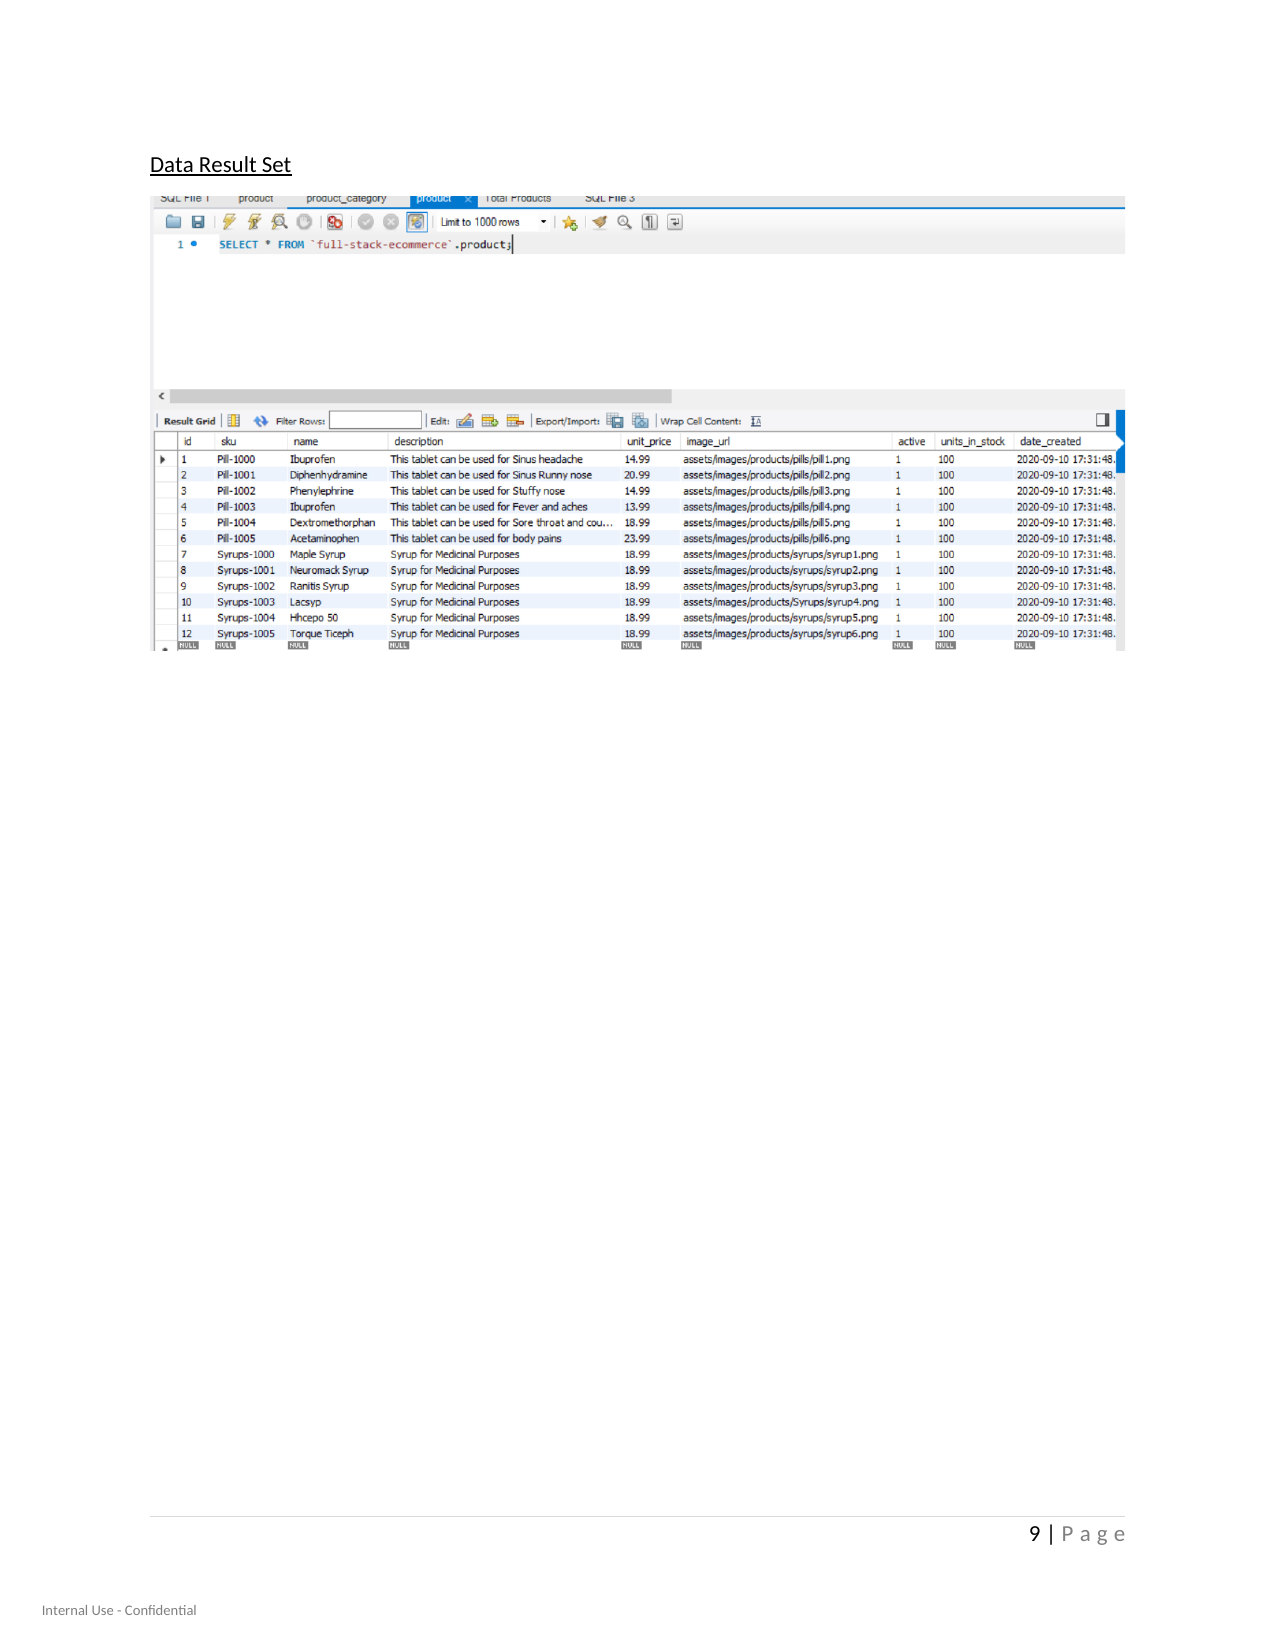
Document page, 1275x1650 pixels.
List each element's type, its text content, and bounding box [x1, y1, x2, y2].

picture [150, 196, 1125, 651]
text Data Result Set [150, 150, 1125, 178]
